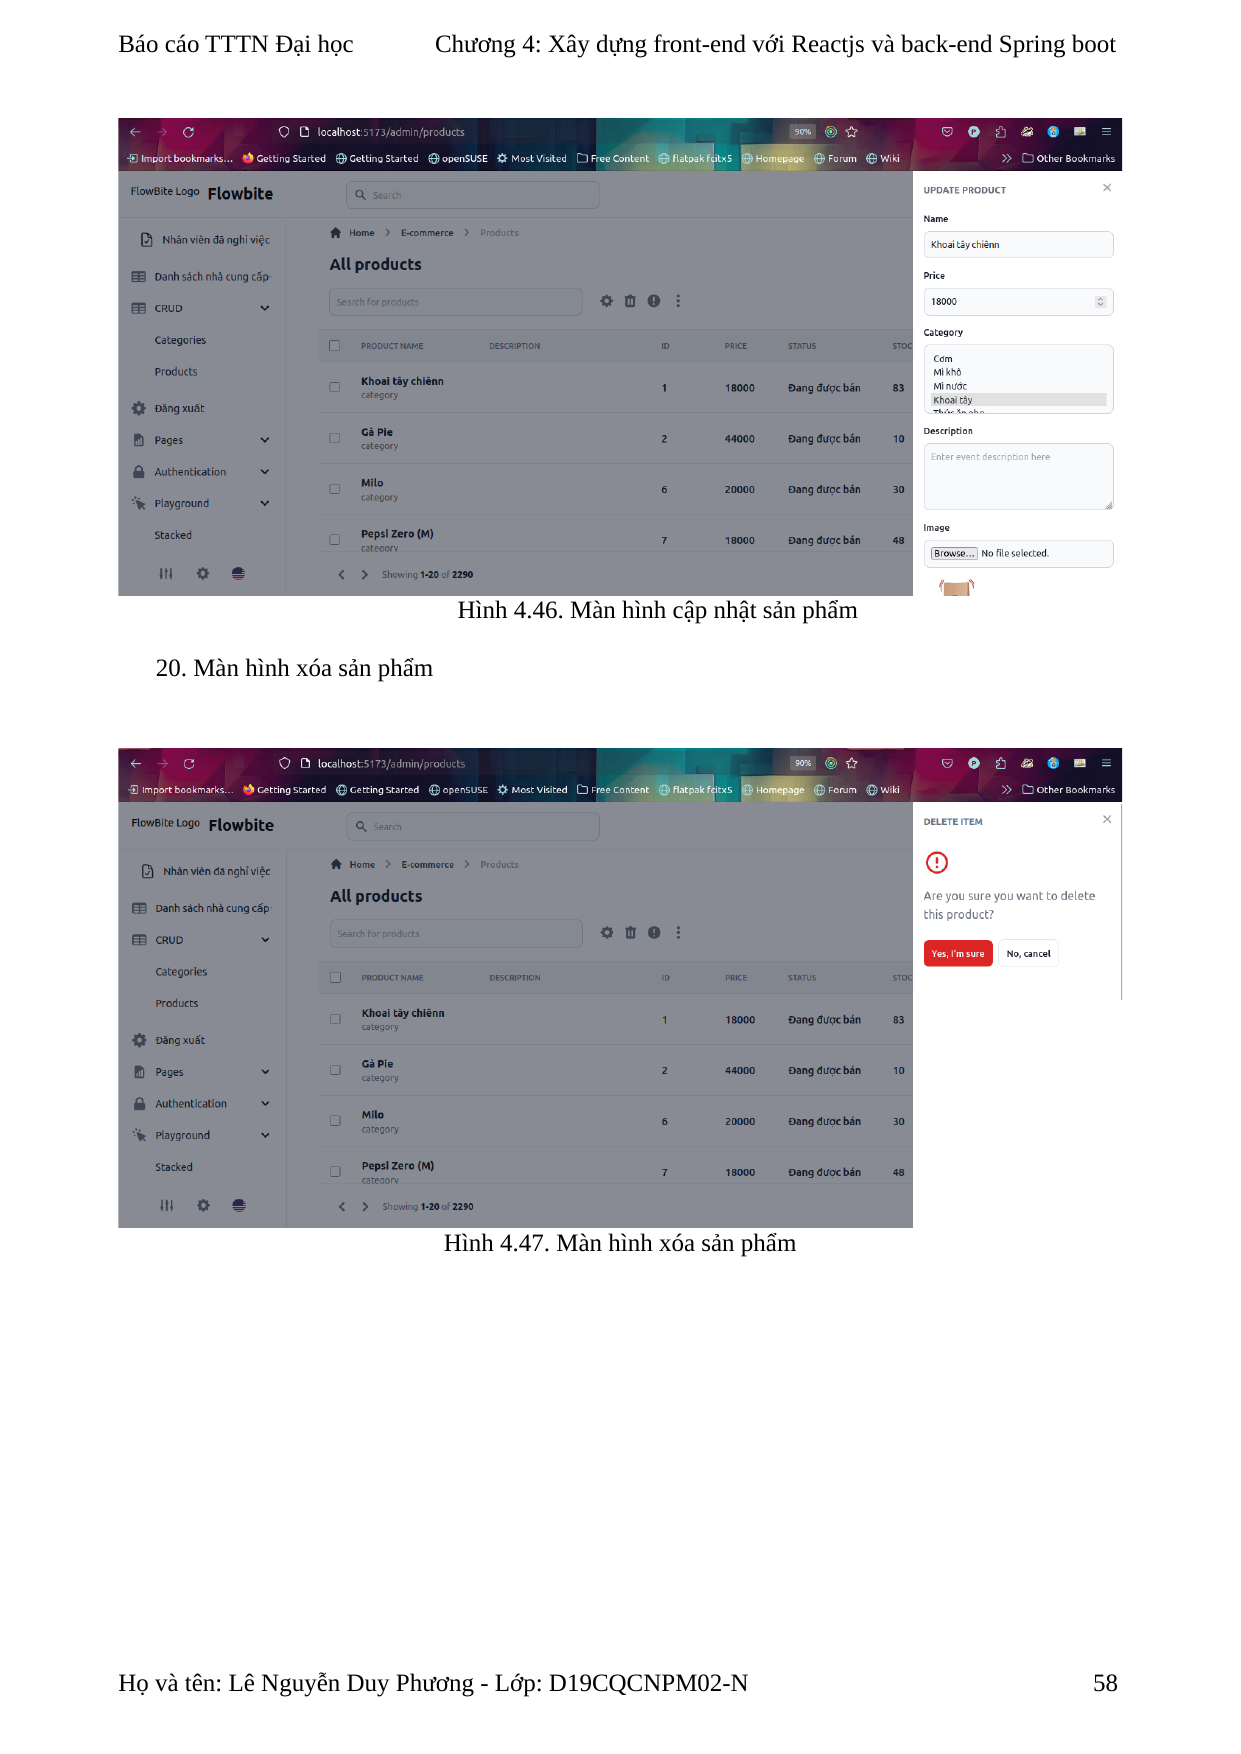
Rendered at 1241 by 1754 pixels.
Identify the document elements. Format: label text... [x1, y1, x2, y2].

text Hình 4.47. Màn hình xóa sản phẩm [118, 1228, 1122, 1256]
text Hình 4.46. Màn hình cập nhật sản phẩm [193, 596, 1122, 624]
list Màn hình xóa sản phẩm [156, 653, 1122, 682]
picture [118, 118, 1123, 596]
picture [118, 748, 1123, 1228]
